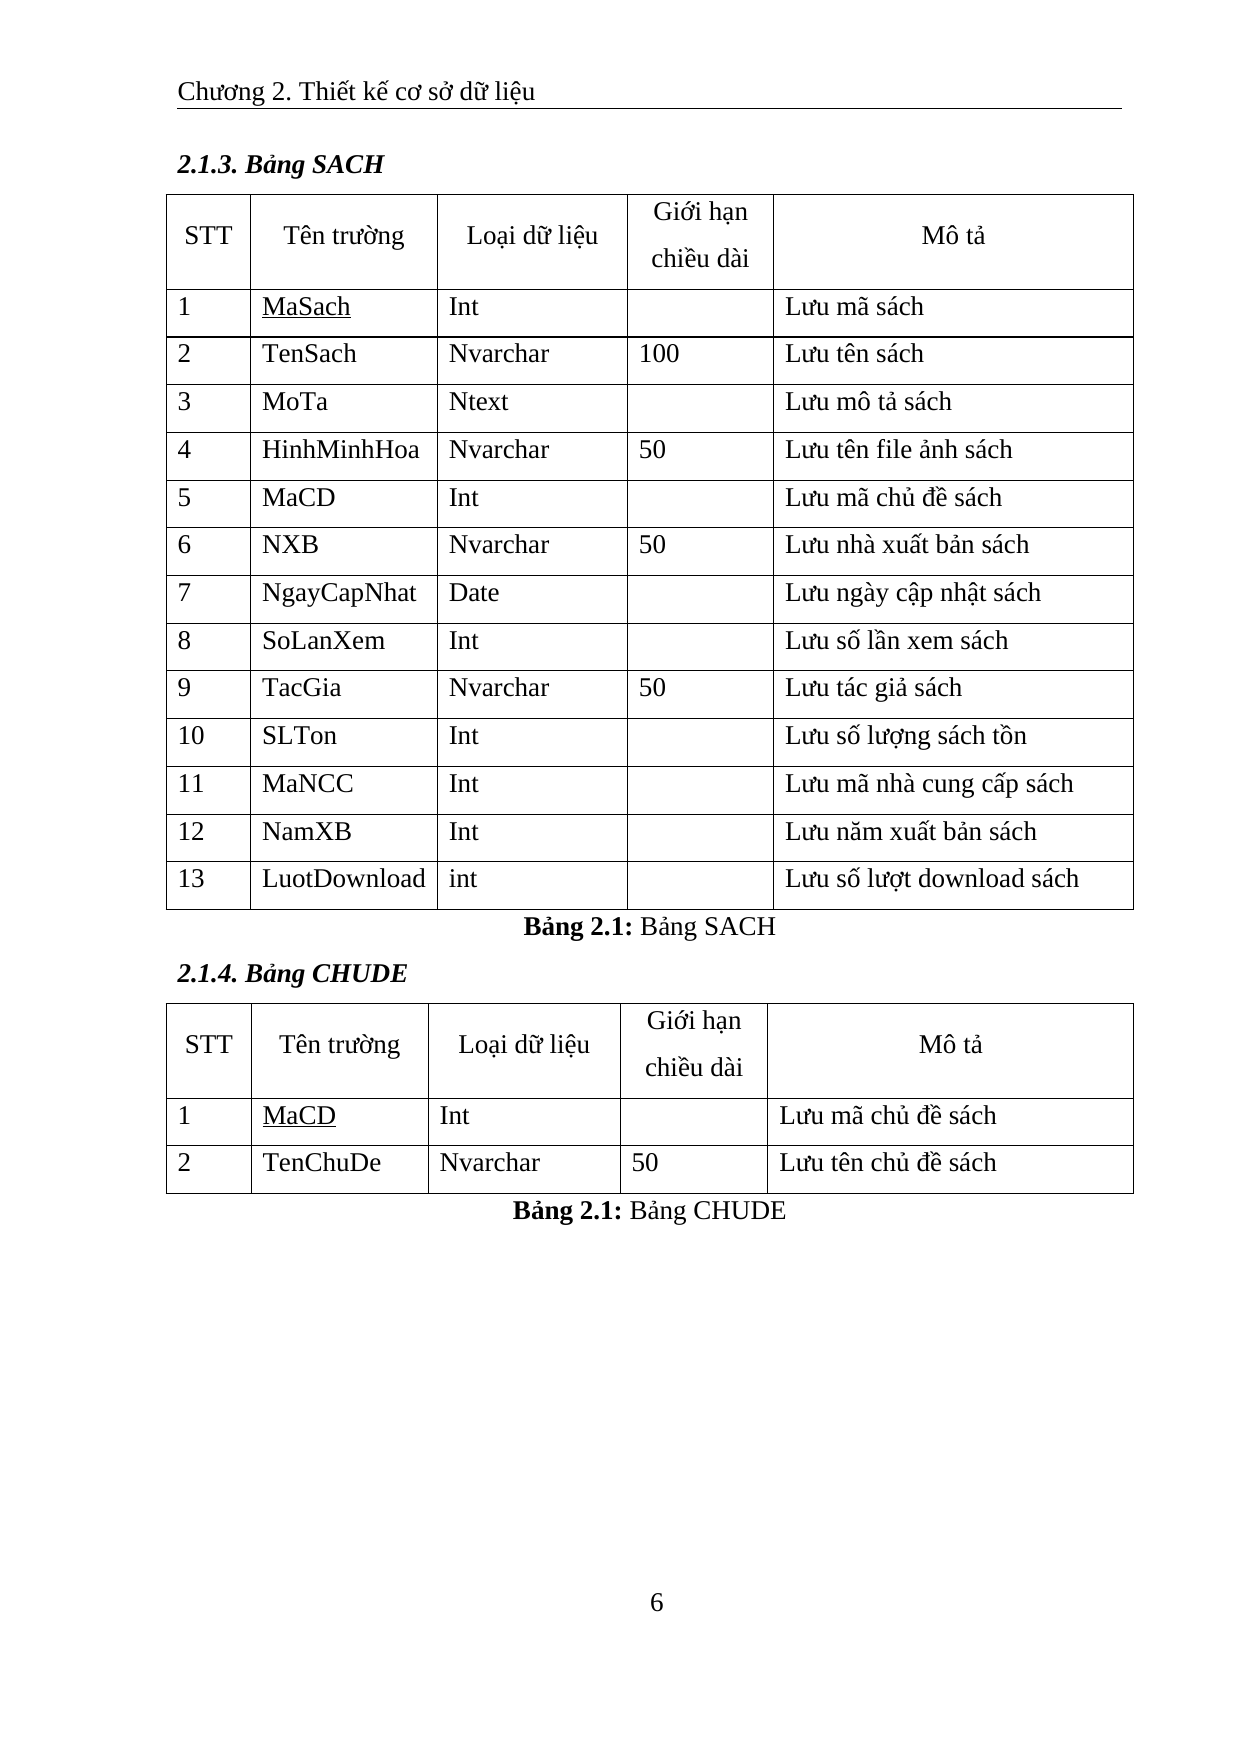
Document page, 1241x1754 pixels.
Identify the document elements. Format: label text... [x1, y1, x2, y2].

table_cell Int [429, 1099, 620, 1145]
table_cell 50 [628, 671, 773, 718]
table_cell Nvarchar [438, 528, 627, 575]
table_header Mô tả [768, 1004, 1133, 1098]
table_cell Lưu số lượt download sách [774, 862, 1133, 909]
table_cell 10 [167, 719, 250, 766]
table_cell SoLanXem [251, 624, 437, 670]
text Bảng CHUDE [177, 957, 1122, 988]
table_cell Nvarchar [438, 671, 627, 718]
table_cell NamXB [251, 815, 437, 861]
table_cell [628, 576, 773, 623]
table_header STT [167, 1004, 251, 1098]
table_cell Int [438, 290, 627, 336]
table_cell 1 [167, 1099, 251, 1145]
table_cell Lưu tên sách [774, 338, 1133, 384]
table_cell 5 [167, 481, 250, 527]
table_cell MaCD [252, 1099, 428, 1145]
table_cell 2 [167, 1146, 251, 1193]
table_cell MoTa [251, 385, 437, 432]
table_cell 50 [621, 1146, 767, 1193]
table_header Loại dữ liệu [438, 195, 627, 289]
table_cell NXB [251, 528, 437, 575]
text Bảng SACH [177, 148, 1122, 179]
table_cell Date [438, 576, 627, 623]
table_cell Lưu mã chủ đề sách [768, 1099, 1133, 1145]
table_cell [628, 481, 773, 527]
table_cell Nvarchar [438, 338, 627, 384]
table_header Tên trường [252, 1004, 428, 1098]
table_cell Lưu tên file ảnh sách [774, 433, 1133, 479]
table_cell Lưu số lần xem sách [774, 624, 1133, 670]
table_cell LuotDownload [251, 862, 437, 909]
text Bảng CHUDE [177, 1194, 1122, 1225]
table_cell [628, 290, 773, 336]
table_cell Int [438, 815, 627, 861]
table_cell 13 [167, 862, 250, 909]
table_cell Int [438, 719, 627, 766]
table_cell Lưu tác giả sách [774, 671, 1133, 718]
table_cell [628, 767, 773, 813]
table_cell 9 [167, 671, 250, 718]
table_cell Lưu nhà xuất bản sách [774, 528, 1133, 575]
table_cell Lưu tên chủ đề sách [768, 1146, 1133, 1193]
table_cell [621, 1099, 767, 1145]
table_cell Int [438, 481, 627, 527]
table_cell int [438, 862, 627, 909]
table_cell [628, 815, 773, 861]
table_header Giới hạn chiều dài [621, 1004, 767, 1098]
table_cell 4 [167, 433, 250, 479]
table_cell 8 [167, 624, 250, 670]
table_cell 11 [167, 767, 250, 813]
table_cell Ntext [438, 385, 627, 432]
table_header Loại dữ liệu [429, 1004, 620, 1098]
table_cell TenChuDe [252, 1146, 428, 1193]
table_cell MaCD [251, 481, 437, 527]
table_cell Nvarchar [429, 1146, 620, 1193]
table_header STT [167, 195, 250, 289]
table_cell Lưu ngày cập nhật sách [774, 576, 1133, 623]
table_cell Int [438, 767, 627, 813]
table_cell 1 [167, 290, 250, 336]
table_cell Nvarchar [438, 433, 627, 479]
table_cell 12 [167, 815, 250, 861]
table_cell TenSach [251, 338, 437, 384]
table_cell HinhMinhHoa [251, 433, 437, 479]
table_cell Lưu mã nhà cung cấp sách [774, 767, 1133, 813]
table_cell NgayCapNhat [251, 576, 437, 623]
table_cell Lưu số lượng sách tồn [774, 719, 1133, 766]
table_cell [628, 385, 773, 432]
table_cell 3 [167, 385, 250, 432]
table_cell Int [438, 624, 627, 670]
table_header Tên trường [251, 195, 437, 289]
text Bảng SACH [177, 910, 1122, 941]
table_cell 6 [167, 528, 250, 575]
table_header Mô tả [774, 195, 1133, 289]
table_cell MaNCC [251, 767, 437, 813]
table_cell 7 [167, 576, 250, 623]
table_cell [628, 719, 773, 766]
table_header Giới hạn chiều dài [628, 195, 773, 289]
table_cell 100 [628, 338, 773, 384]
table_cell [628, 624, 773, 670]
table_cell Lưu mã sách [774, 290, 1133, 336]
table_cell TacGia [251, 671, 437, 718]
table_cell 50 [628, 528, 773, 575]
table_cell 50 [628, 433, 773, 479]
table_cell 2 [167, 338, 250, 384]
table_cell SLTon [251, 719, 437, 766]
table_cell Lưu năm xuất bản sách [774, 815, 1133, 861]
table_cell MaSach [251, 290, 437, 336]
table_cell [628, 862, 773, 909]
table_cell Lưu mã chủ đề sách [774, 481, 1133, 527]
table_cell Lưu mô tả sách [774, 385, 1133, 432]
